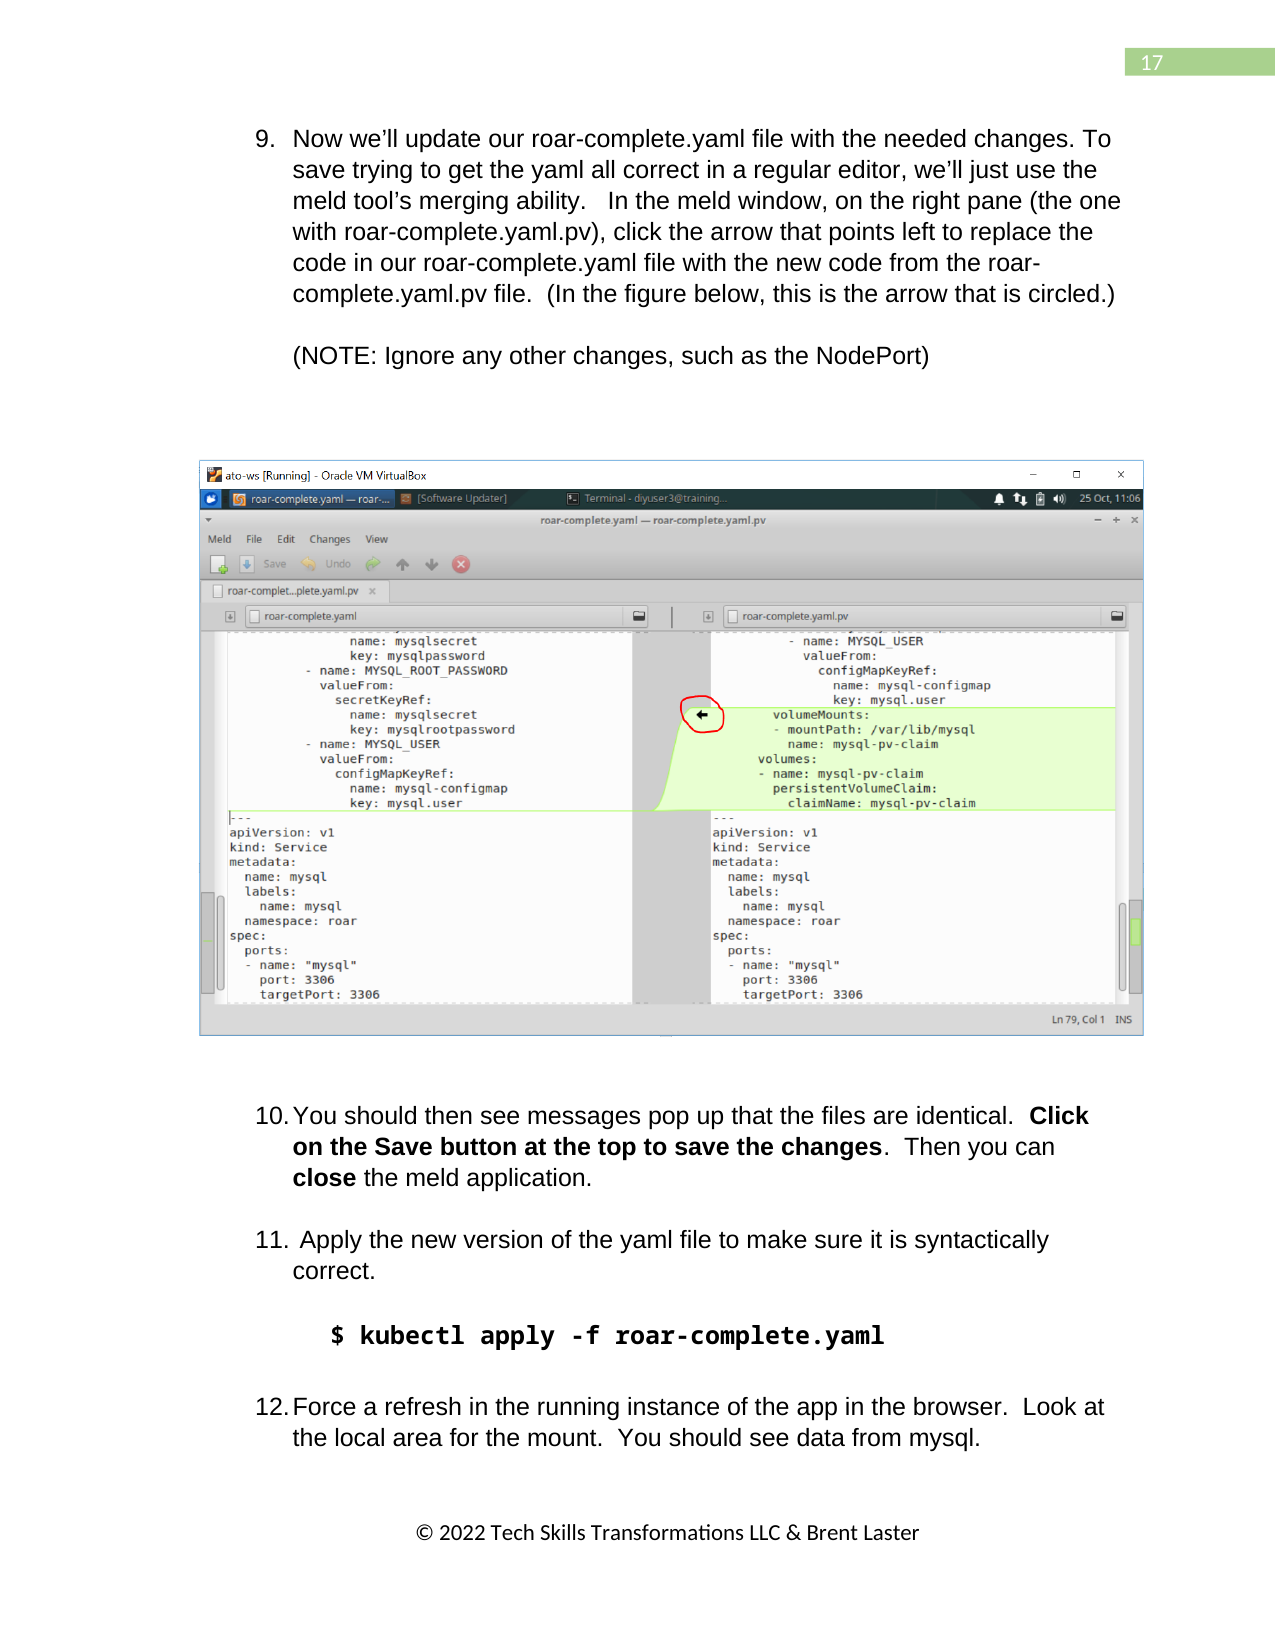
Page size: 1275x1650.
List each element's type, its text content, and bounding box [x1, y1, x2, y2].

list Force a refresh in the running instance of the app in the browser. Look at the local area for the mount. You should see data from mysql. [255, 1391, 1125, 1451]
picture [198, 459, 1144, 1037]
list You should then see messages pop up that the files are identical. Click on the Save button at the top to save the changes. Then you can close the meld application. [255, 1101, 1125, 1191]
list Apply the new version of the yaml file to make sure it is syntactically correct. [255, 1225, 1125, 1284]
list $ kubectl apply -f roar-complete.yaml [330, 1318, 1125, 1352]
list (NOTE: Ignore any other changes, such as the NodePort) [292, 341, 1125, 370]
list Now we’ll update our roar-complete.yaml file with the needed changes. To save trying to get the yaml all correct in a regular editor, we’ll just use the meld tool’s merging ability. In the meld window, on the right pane (the one with roar-complete.yaml.pv), click the arrow that points left to replace the code in our roar-complete.yaml file with the new code from the roar-complete.yaml.pv file. (In the figure below, this is the arrow that is circled.) [255, 124, 1125, 308]
